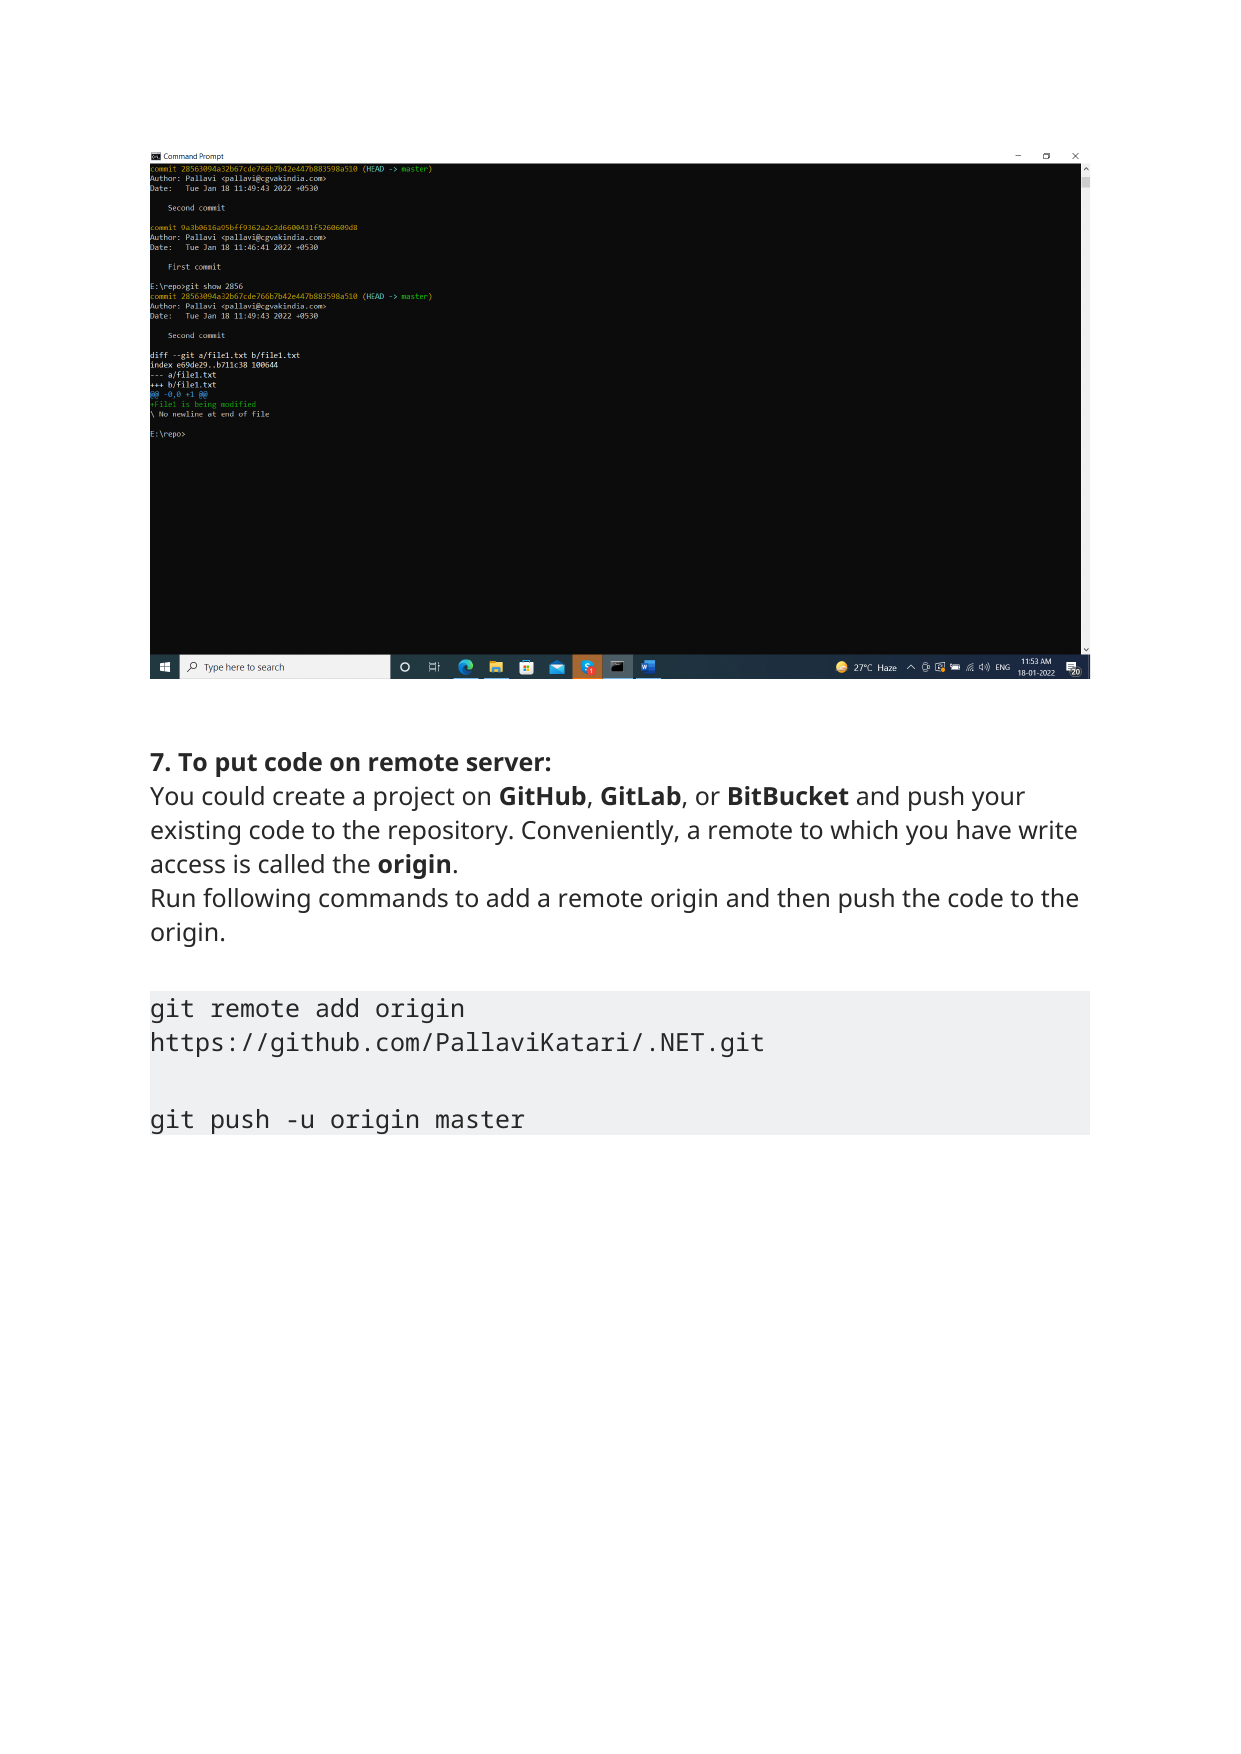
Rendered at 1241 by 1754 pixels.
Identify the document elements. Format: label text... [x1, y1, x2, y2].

text git remote add origin https://github.com/PallaviKatari/.NET.git [150, 991, 1090, 1059]
picture [150, 150, 1091, 679]
text 7. To put code on remote server: [150, 744, 1090, 779]
text git push -u origin master [150, 1101, 1090, 1135]
text Run following commands to add a remote origin and then push the code to the origin. [150, 881, 1090, 949]
text You could create a project on GitHub, GitLab, or BitBucket and push your existing code to the repository. Conveniently, a remote to which you have write access is called the origin. [150, 779, 1090, 881]
